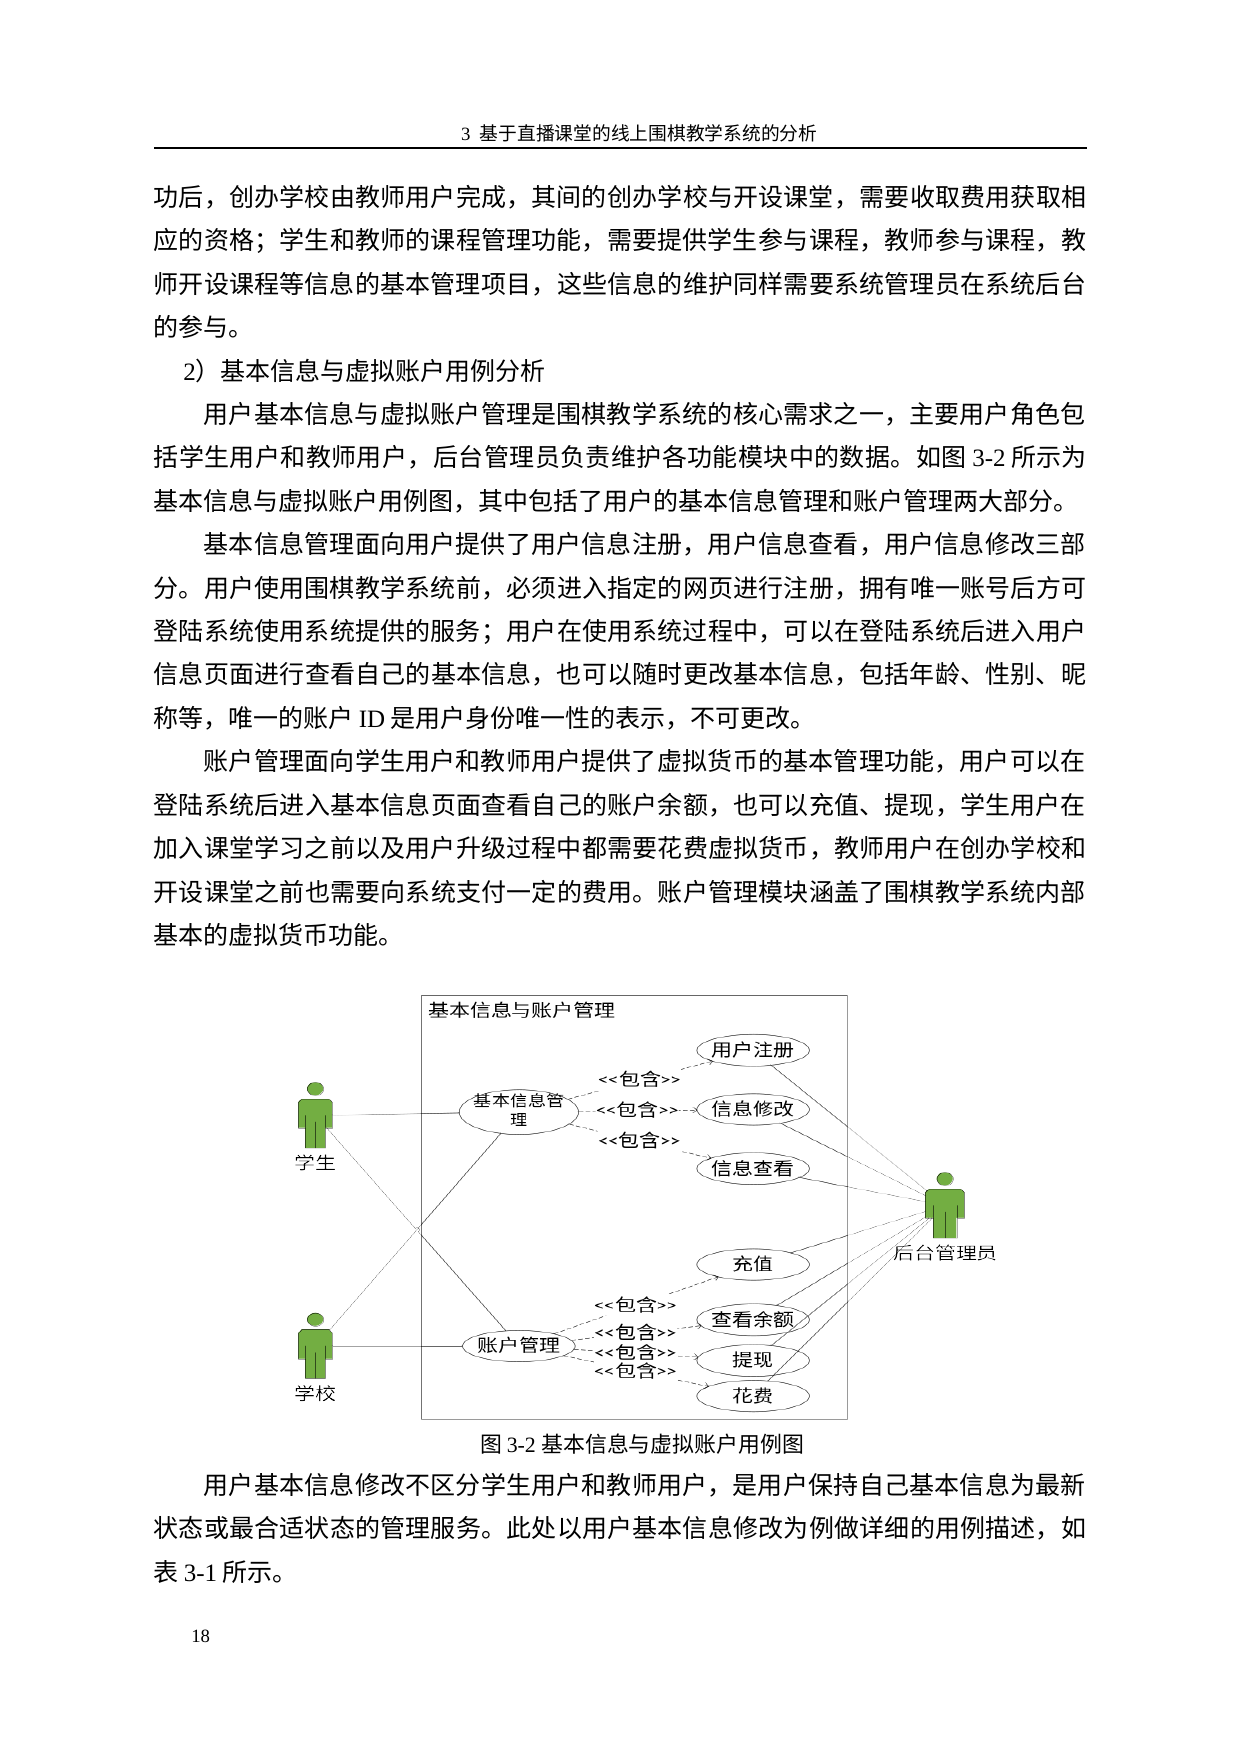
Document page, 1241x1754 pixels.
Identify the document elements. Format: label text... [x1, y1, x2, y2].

text 图3-2 基本信息与虚拟账户用例图 [153, 1427, 1087, 1459]
text 用户基本信息修改不区分学生用户和教师用户，是用户保持自己基本信息为最新状态或最合适状态的管理服务。此处以用户基本信息修改为例做详细的用例描述，如表3-1所示。 [153, 1465, 1087, 1588]
subtitle 基本信息与虚拟账户用例分析 [183, 351, 1087, 387]
text 基本信息管理面向用户提供了用户信息注册，用户信息查看，用户信息修改三部分。用户使用围棋教学系统前，必须进入指定的网页进行注册，拥有唯一账号后方可登陆系统使用系统提供的服务；用户在使用系统过程中，可以在登陆系统后进入用户信息页面进行查看自己的基本信息，也可以随时更改基本信息，包括年龄、性别、昵称等，唯一的账户ID是用户身份唯一性的表示，不可更改。 [153, 525, 1087, 735]
text 用户基本信息与虚拟账户管理是围棋教学系统的核心需求之一，主要用户角色包括学生用户和教师用户，后台管理员负责维护各功能模块中的数据。如图3-2所示为基本信息与虚拟账户用例图，其中包括了用户的基本信息管理和账户管理两大部分。 [153, 394, 1087, 517]
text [153, 177, 1087, 344]
text 账户管理面向学生用户和教师用户提供了虚拟货币的基本管理功能，用户可以在登陆系统后进入基本信息页面查看自己的账户余额，也可以充值、提现，学生用户在加入课堂学习之前以及用户升级过程中都需要花费虚拟货币，教师用户在创办学校和开设课堂之前也需要向系统支付一定的费用。账户管理模块涵盖了围棋教学系统内部基本的虚拟货币功能。 [153, 742, 1087, 952]
